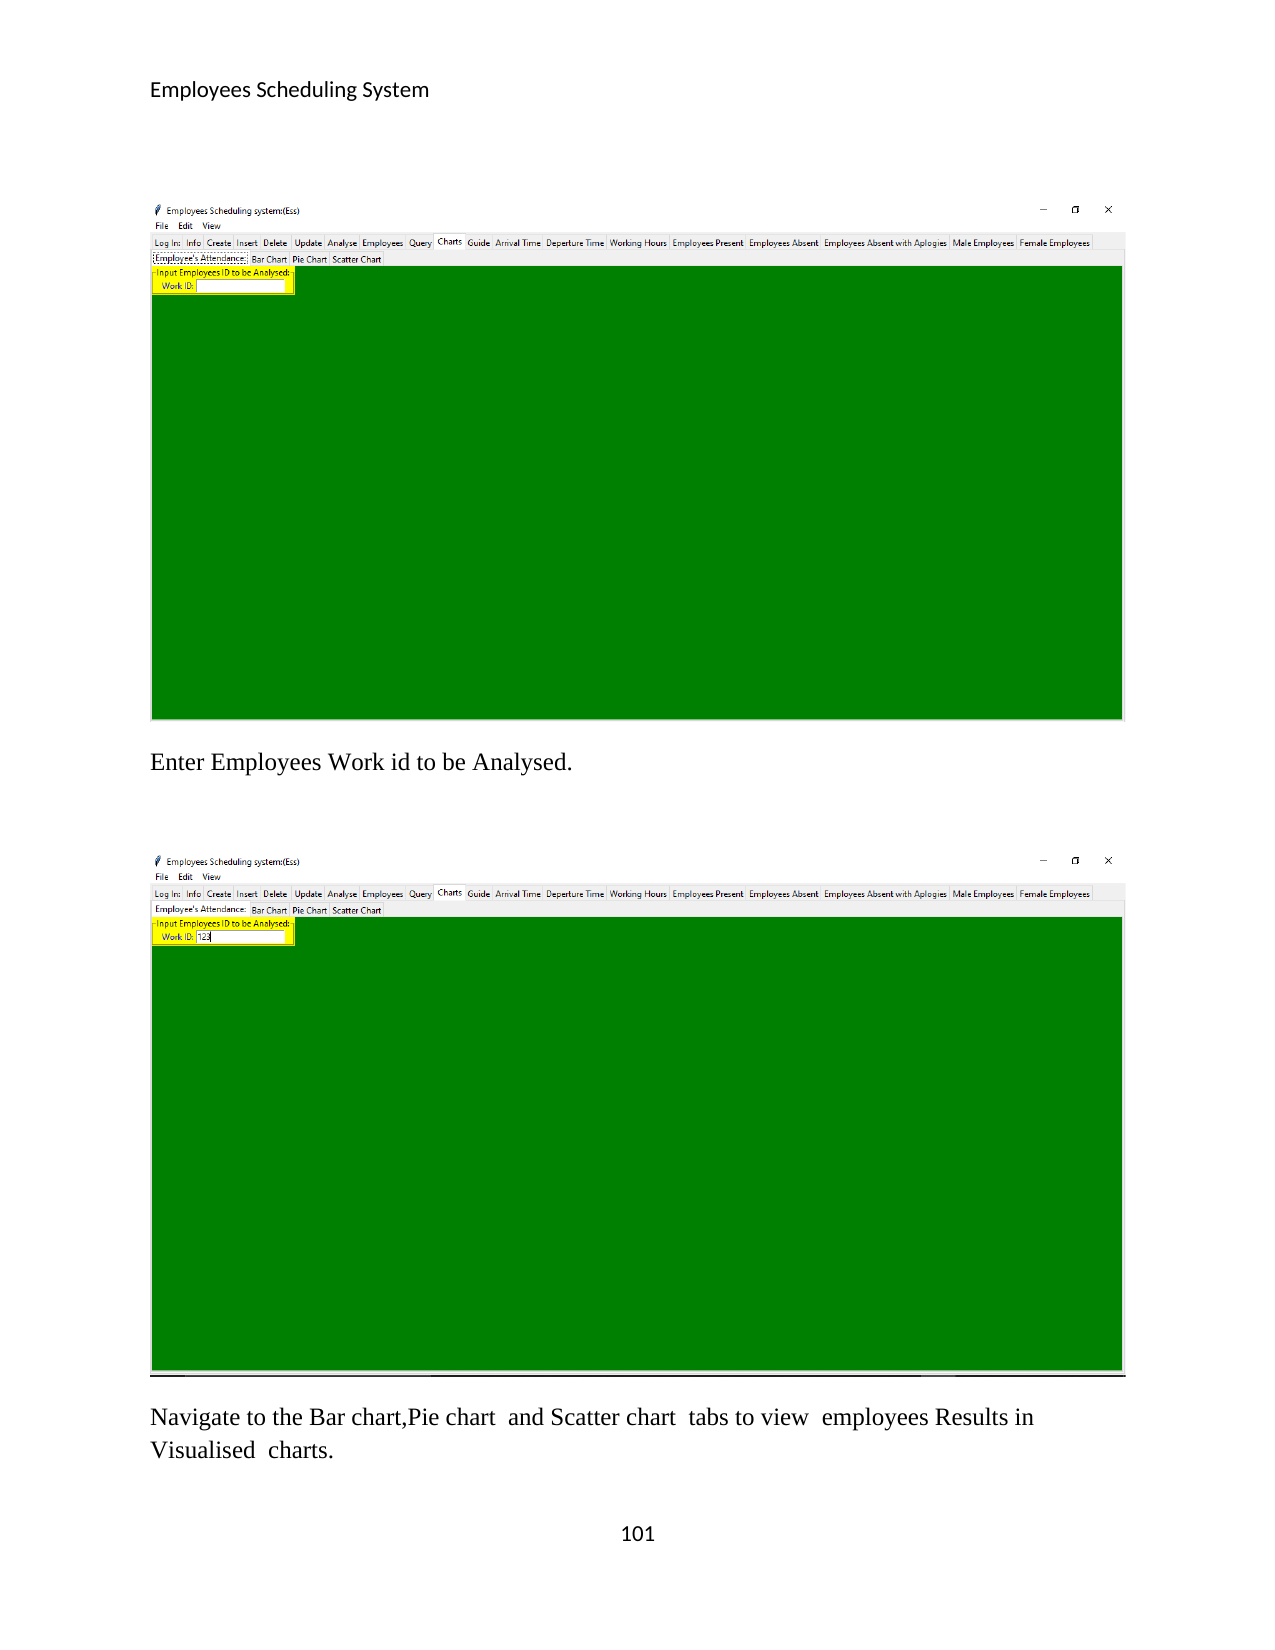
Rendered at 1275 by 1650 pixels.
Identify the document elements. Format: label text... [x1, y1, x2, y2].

text Enter Employees Work id to be Analysed. [150, 747, 1125, 776]
picture [150, 853, 1126, 1377]
picture [150, 203, 1126, 722]
text Navigate to the Bar chart,Pie chart and Scatter chart tabs to view employees Results in Visualised charts. [150, 1402, 1125, 1464]
